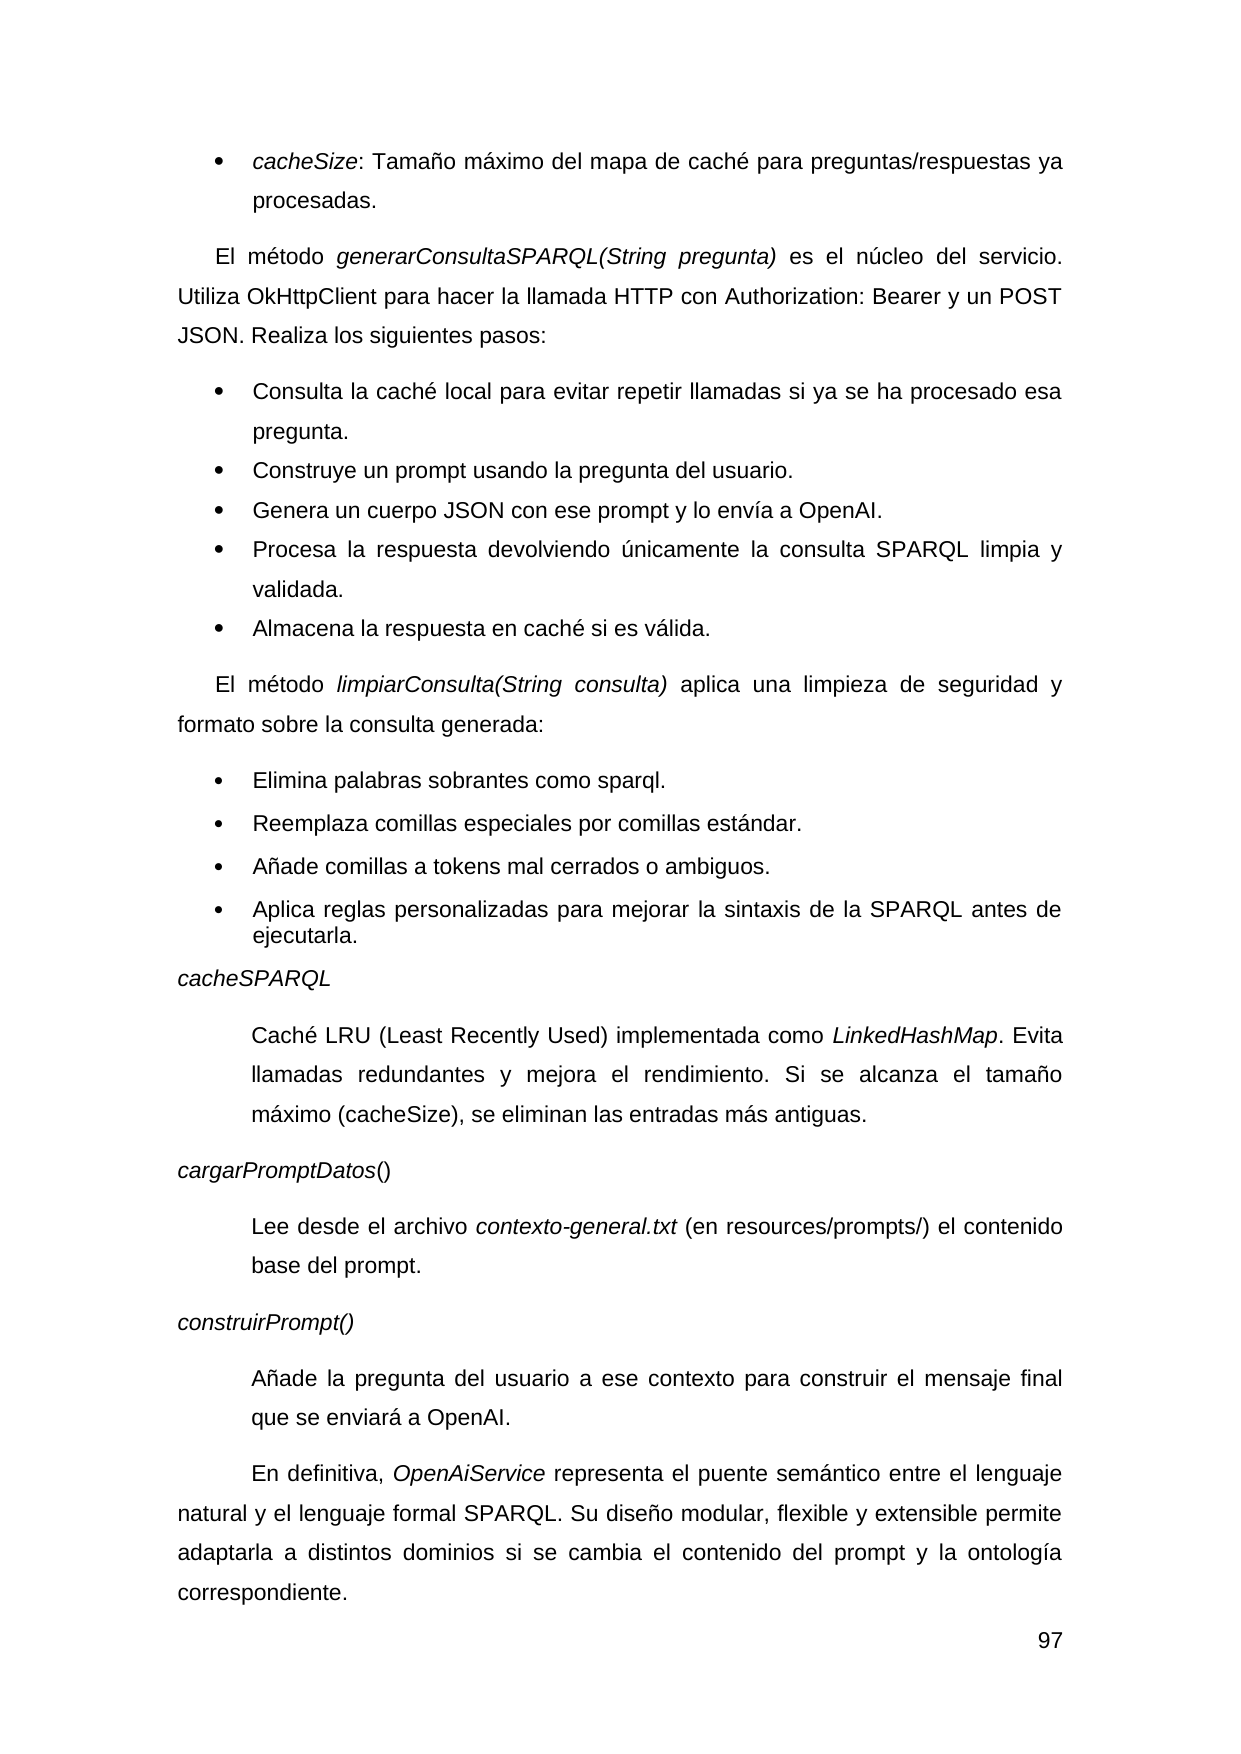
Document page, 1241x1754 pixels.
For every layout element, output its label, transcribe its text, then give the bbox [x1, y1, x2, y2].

text En definitiva, OpenAiService representa el puente semántico entre el lenguaje natural y el lenguaje formal SPARQL. Su diseño modular, flexible y extensible permite adaptarla a distintos dominios si se cambia el contenido del prompt y la ontología correspondiente. [177, 1460, 1063, 1605]
list Reemplaza comillas especiales por comillas estándar. [215, 810, 1063, 836]
list Añade comillas a tokens mal cerrados o ambiguos. [215, 853, 1063, 879]
text cacheSPARQL [177, 965, 1063, 992]
list Aplica reglas personalizadas para mejorar la sintaxis de la SPARQL antes de ejecutarla. [215, 896, 1063, 949]
list Genera un cuerpo JSON con ese prompt y lo envía a OpenAI. [215, 497, 1063, 523]
list Elimina palabras sobrantes como sparql. [215, 767, 1063, 793]
text El método generarConsultaSPARQL(String pregunta) es el núcleo del servicio. Utiliza OkHttpClient para hacer la llamada HTTP con Authorization: Bearer y un POST JSON. Realiza los siguientes pasos: [177, 243, 1063, 348]
text construirPrompt() [177, 1308, 1063, 1335]
list cacheSize: Tamaño máximo del mapa de caché para preguntas/respuestas ya procesadas. [215, 148, 1063, 213]
text Lee desde el archivo contexto-general.txt (en resources/prompts/) el contenido base del prompt. [251, 1213, 1063, 1279]
text Caché LRU (Least Recently Used) implementada como LinkedHashMap. Evita llamadas redundantes y mejora el rendimiento. Si se alcanza el tamaño máximo (cacheSize), se eliminan las entradas más antiguas. [251, 1022, 1063, 1127]
list Construye un prompt usando la pregunta del usuario. [215, 457, 1063, 484]
text cargarPromptDatos() [177, 1157, 1063, 1183]
text El método limpiarConsulta(String consulta) aplica una limpieza de seguridad y formato sobre la consulta generada: [177, 671, 1063, 737]
list Consulta la caché local para evitar repetir llamadas si ya se ha procesado esa pregunta. [215, 378, 1063, 444]
list Procesa la respuesta devolviendo únicamente la consulta SPARQL limpia y validada. [215, 536, 1063, 602]
list Almacena la respuesta en caché si es válida. [215, 615, 1063, 642]
text Añade la pregunta del usuario a ese contexto para construir el mensaje final que se enviará a OpenAI. [251, 1364, 1063, 1430]
